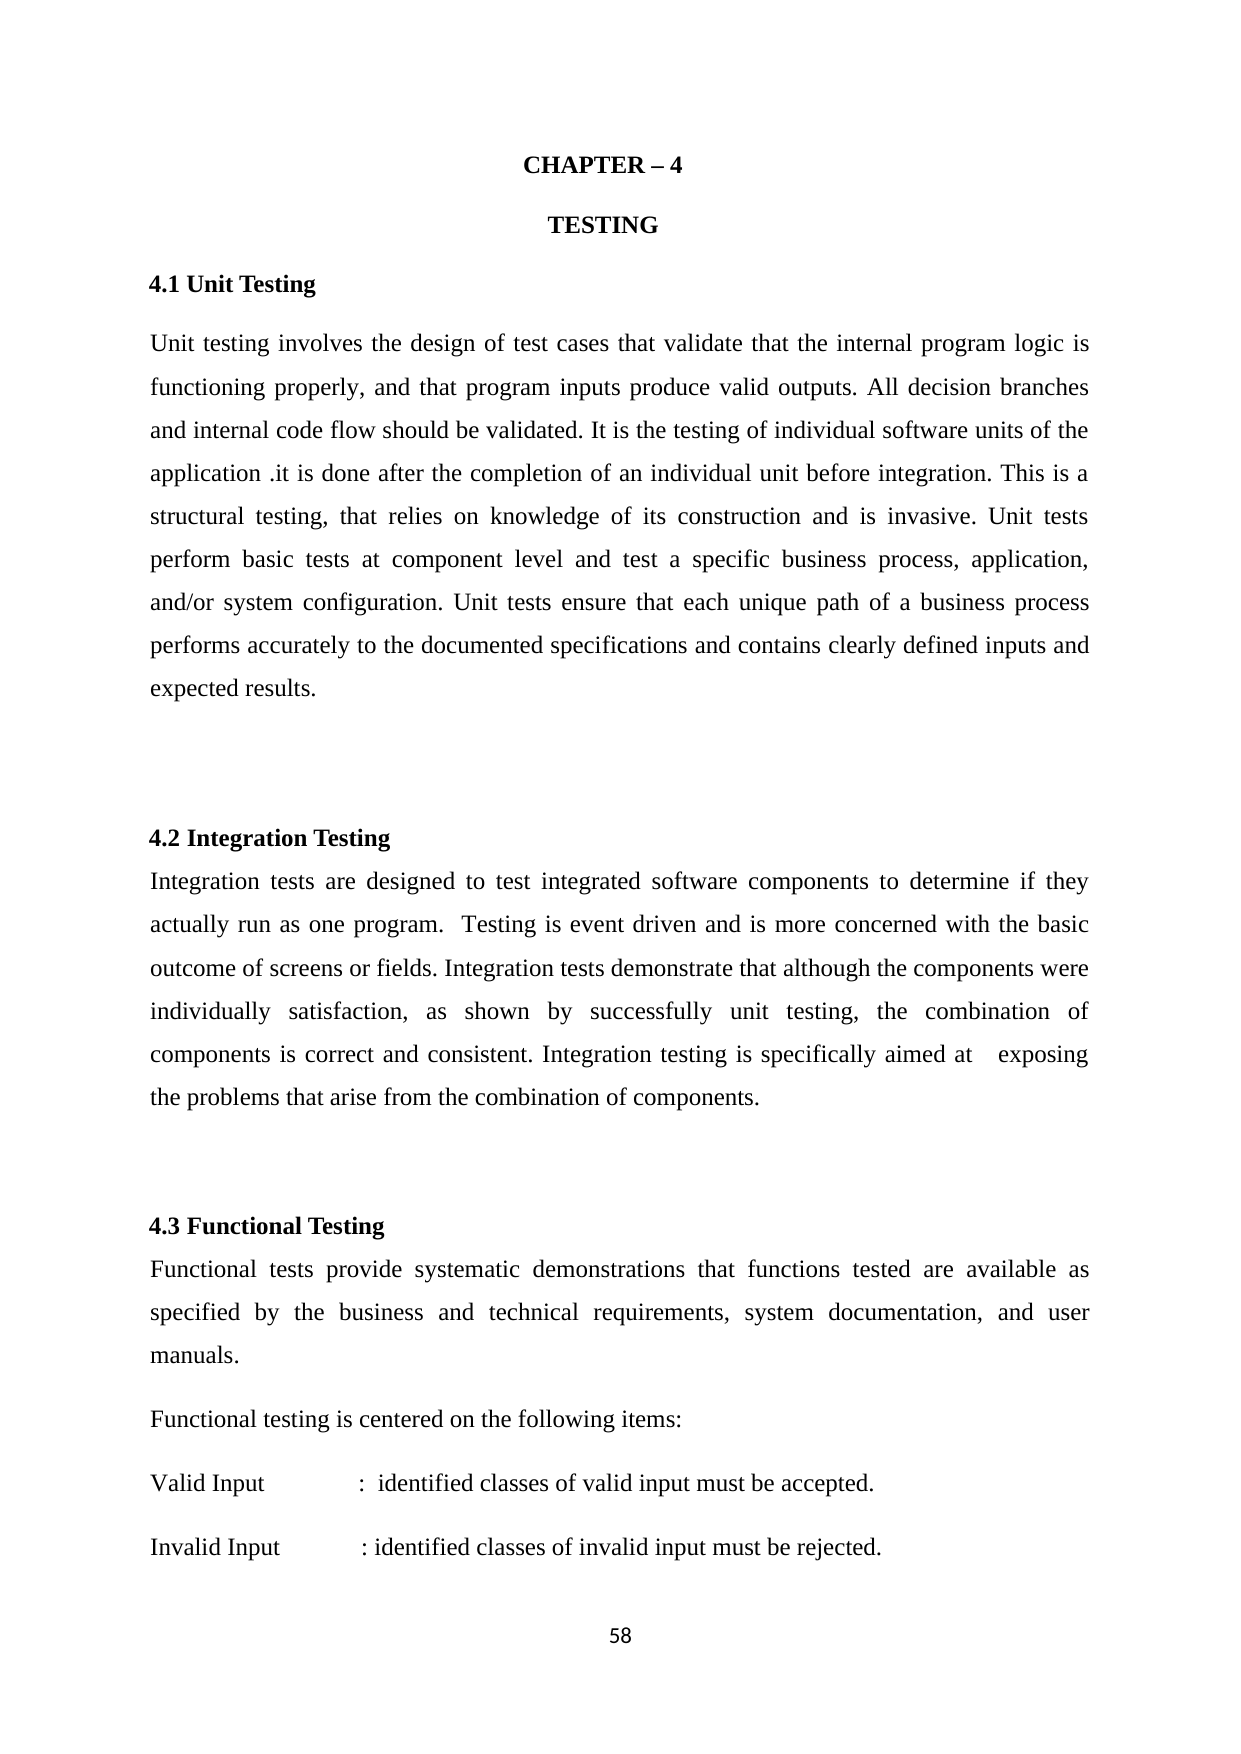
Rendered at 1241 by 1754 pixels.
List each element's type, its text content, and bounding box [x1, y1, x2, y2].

subtitle 4.2 Integration Testing [148, 823, 1090, 852]
text Invalid Input : identified classes of invalid input must be rejected. [150, 1532, 1090, 1561]
subtitle TESTING [191, 210, 1015, 238]
subtitle 4.3 Functional Testing [148, 1211, 1090, 1239]
text Unit testing involves the design of test cases that validate that the internal program logic is functioning properly, and that program inputs produce valid outputs. All decision branches and internal code flow should be validated. It is the testing of individual software units of the application .it is done after the completion of an individual unit before integration. This is a structural testing, that relies on knowledge of its construction and is invasive. Unit tests perform basic tests at component level and test a specific business process, application, and/or system configuration. Unit tests ensure that each unique path of a business process performs accurately to the documented specifications and contains clearly defined inputs and expected results. [150, 328, 1090, 702]
text CHAPTER – 4 [191, 150, 1015, 179]
text Functional testing is centered on the following items: [150, 1404, 1090, 1433]
text Functional tests provide systematic demonstrations that functions tested are available as specified by the business and technical requirements, system documentation, and user manuals. [150, 1254, 1090, 1369]
subtitle 4.1 Unit Testing [148, 269, 1090, 298]
text Integration tests are designed to test integrated software components to determine if they actually run as one program. Testing is event driven and is more concerned with the basic outcome of screens or fields. Integration tests demonstrate that although the components were individually satisfaction, as shown by successfully unit testing, the combination of components is correct and consistent. Integration testing is specifically aimed at exposing the problems that arise from the combination of components. [150, 866, 1090, 1111]
text Valid Input : identified classes of valid input must be accepted. [150, 1468, 1090, 1497]
